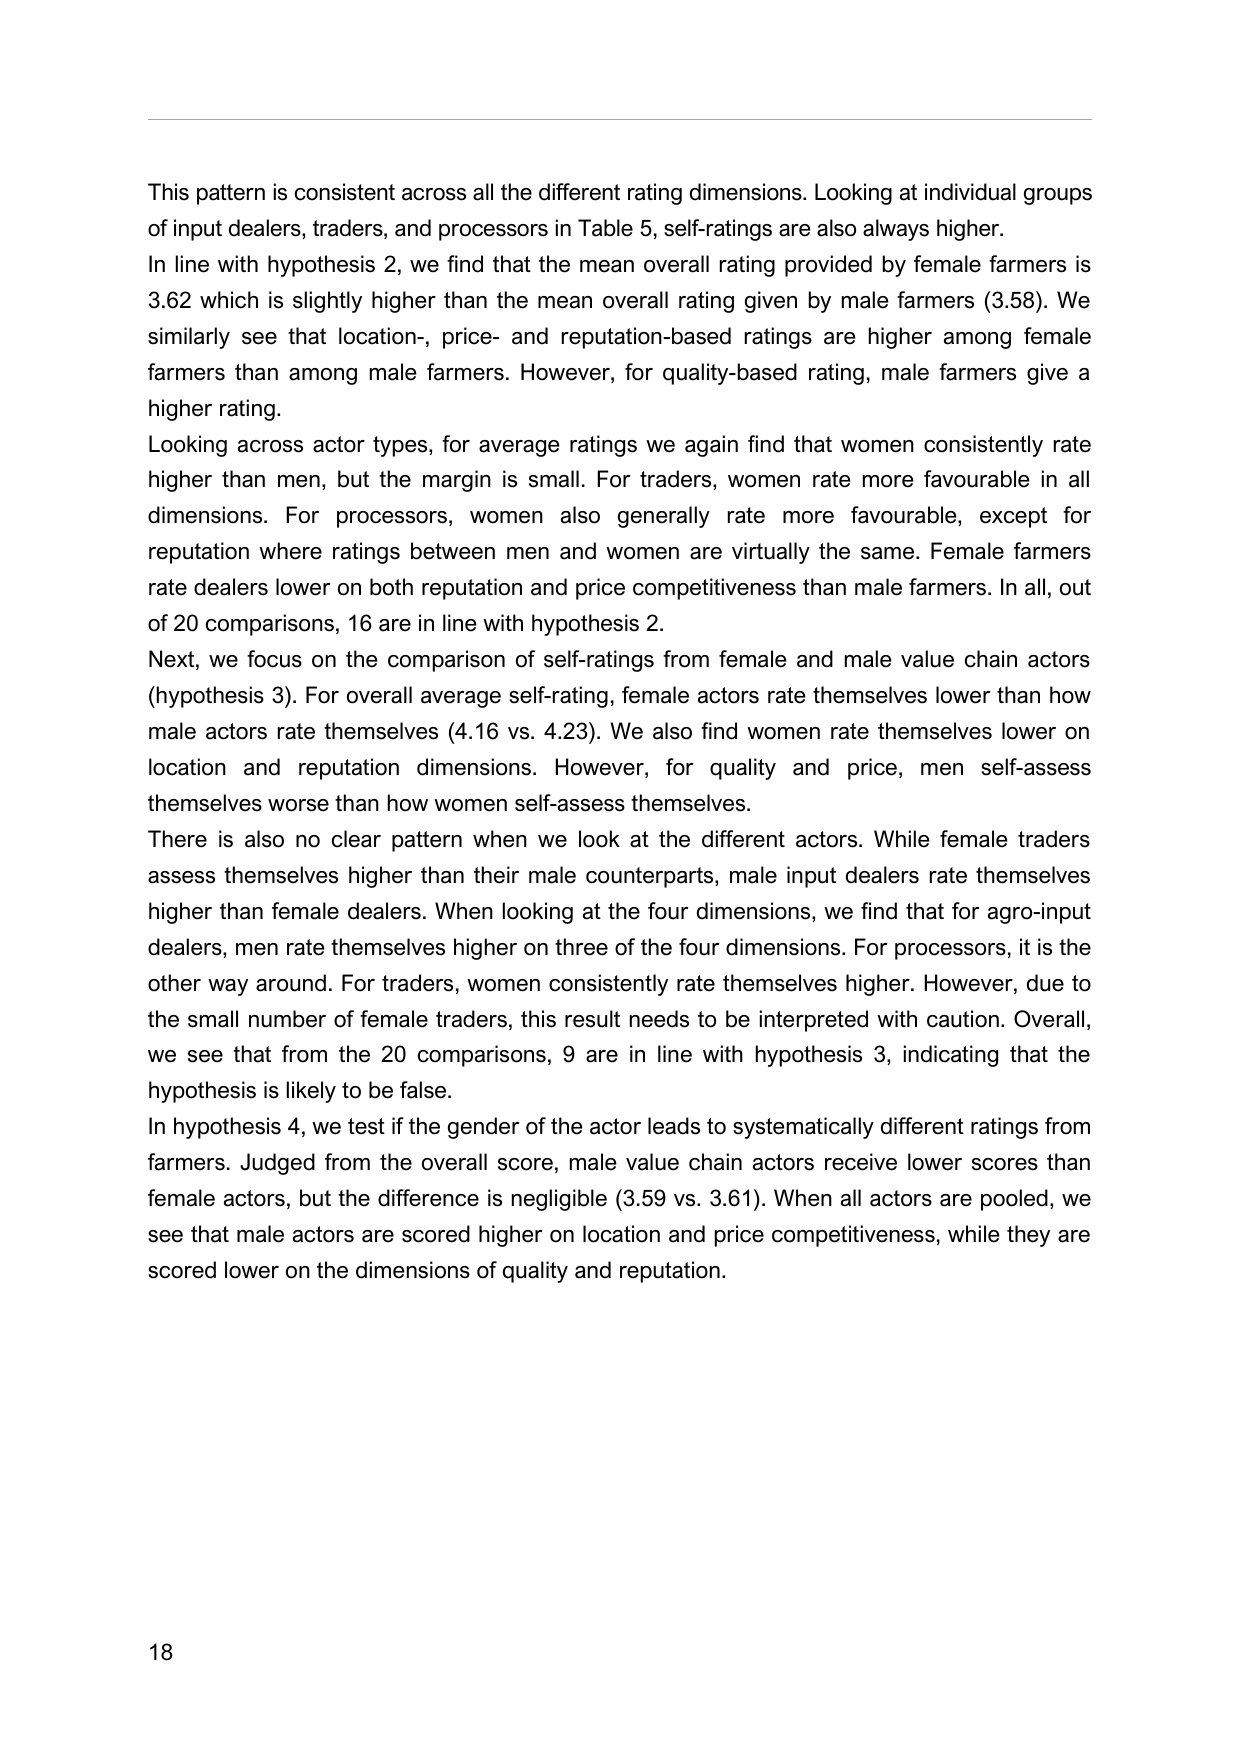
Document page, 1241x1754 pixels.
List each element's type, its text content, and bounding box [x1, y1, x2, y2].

text Next, we focus on the comparison of self-ratings from female and male value chain actors (hypothesis 3). For overall average self-rating, female actors rate themselves lower than how male actors rate themselves (4.16 vs. 4.23). We also find women rate themselves lower on location and reputation dimensions. However, for quality and price, men self-assess themselves worse than how women self-assess themselves. [148, 645, 1092, 817]
text Looking across actor types, for average ratings we again find that women consistently rate higher than men, but the margin is small. For traders, women rate more favourable in all dimensions. For processors, women also generally rate more favourable, except for reputation where ratings between men and women are virtually the same. Female farmers rate dealers lower on both reputation and price competitiveness than male farmers. In all, out of 20 comparisons, 16 are in line with hypothesis 2. [148, 429, 1092, 637]
text In line with hypothesis 2, we find that the mean overall rating provided by female farmers is 3.62 which is slightly higher than the mean overall rating given by male farmers (3.58). We similarly see that location-, price- and reputation-based ratings are higher among female farmers than among male farmers. However, for quality-based rating, male farmers give a higher rating. [148, 250, 1092, 421]
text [148, 178, 1092, 242]
text In hypothesis 4, we test if the gender of the actor leads to systematically different ratings from farmers. Judged from the overall score, male value chain actors receive lower scores than female actors, but the difference is negligible (3.59 vs. 3.61). When all actors are pooled, we see that male actors are scored higher on location and price competitiveness, while they are scored lower on the dimensions of quality and reputation. [148, 1112, 1092, 1284]
text There is also no clear pattern when we look at the different actors. While female traders assess themselves higher than their male counterparts, male input dealers rate themselves higher than female dealers. When looking at the four dimensions, we find that for agro-input dealers, men rate themselves higher on three of the four dimensions. For processors, it is the other way around. For traders, women consistently rate themselves higher. However, due to the small number of female traders, this result needs to be interpreted with caution. Overall, we see that from the 20 comparisons, 9 are in line with hypothesis 3, indicating that the hypothesis is likely to be false. [148, 825, 1092, 1104]
